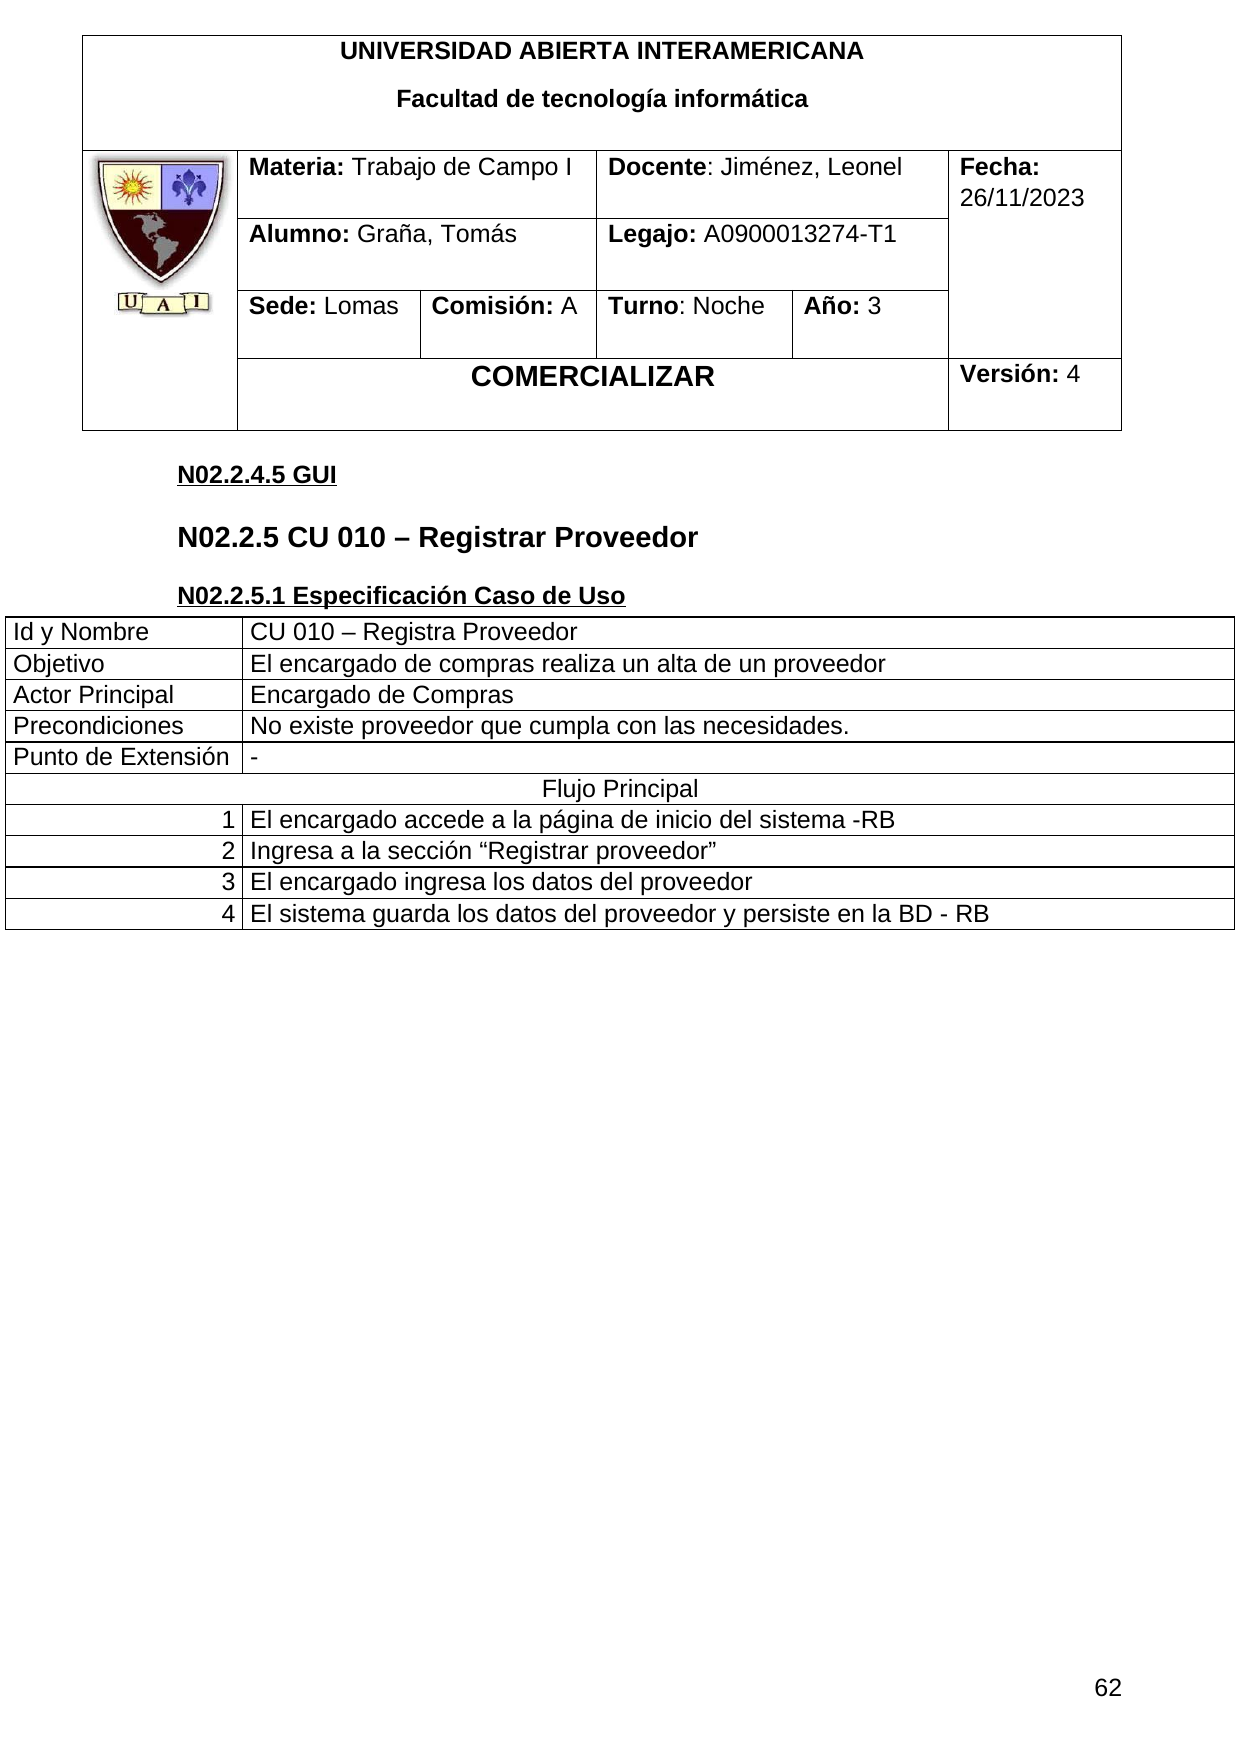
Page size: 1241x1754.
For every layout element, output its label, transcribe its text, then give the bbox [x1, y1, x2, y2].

table_cell Ingresa a la sección “Registrar proveedor” [243, 836, 1234, 866]
table_cell Encargado de Compras [243, 680, 1234, 710]
table_header CU 010 – Registra Proveedor [243, 618, 1234, 648]
picture [87, 151, 234, 320]
table_cell 2 [6, 836, 242, 866]
table_cell 1 [6, 805, 242, 835]
table_header Id y Nombre [6, 618, 242, 648]
subtitle N02.2.5 CU 010 – Registrar Proveedor [177, 520, 1122, 553]
table_cell Punto de Extensión [6, 743, 242, 773]
table_cell El sistema guarda los datos del proveedor y persiste en la BD - RB [243, 899, 1234, 929]
table_cell Flujo Principal [6, 774, 1234, 804]
table_cell - [243, 743, 1234, 773]
table_cell Objetivo [6, 649, 242, 679]
table_cell 4 [6, 899, 242, 929]
table_cell No existe proveedor que cumpla con las necesidades. [243, 711, 1234, 741]
table_cell Actor Principal [6, 680, 242, 710]
table_cell 3 [6, 868, 242, 898]
table_cell El encargado de compras realiza un alta de un proveedor [243, 649, 1234, 679]
subtitle N02.2.5.1 Especificación Caso de Uso [177, 581, 1122, 610]
table_cell El encargado ingresa los datos del proveedor [243, 868, 1234, 898]
table_cell El encargado accede a la página de inicio del sistema -RB [243, 805, 1234, 835]
table_cell Precondiciones [6, 711, 242, 741]
text N02.2.4.5 GUI [177, 460, 1122, 488]
